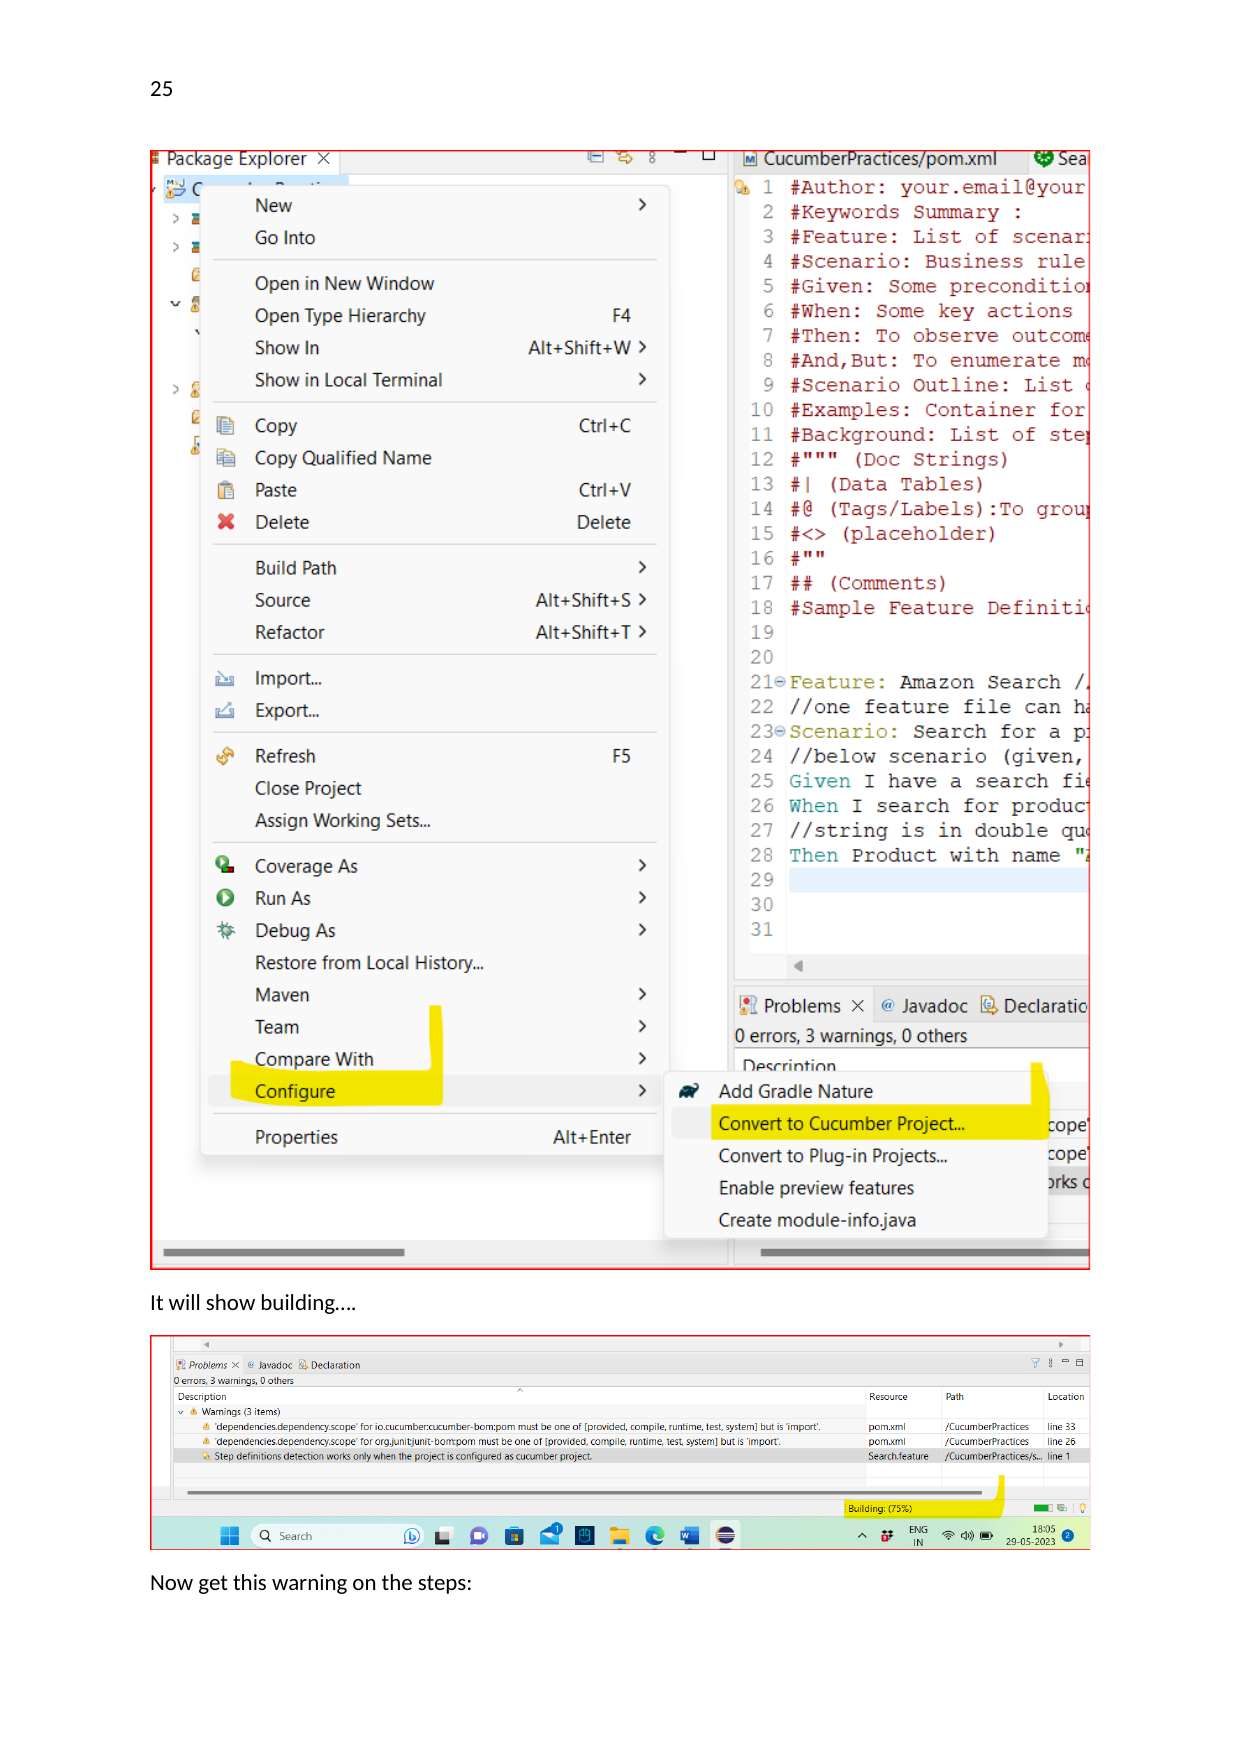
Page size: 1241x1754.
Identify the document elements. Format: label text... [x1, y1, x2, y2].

text It will show building…. [150, 1288, 1090, 1316]
text Now get this warning on the steps: [150, 1568, 1090, 1596]
picture [150, 150, 1091, 1270]
picture [150, 1335, 1091, 1550]
